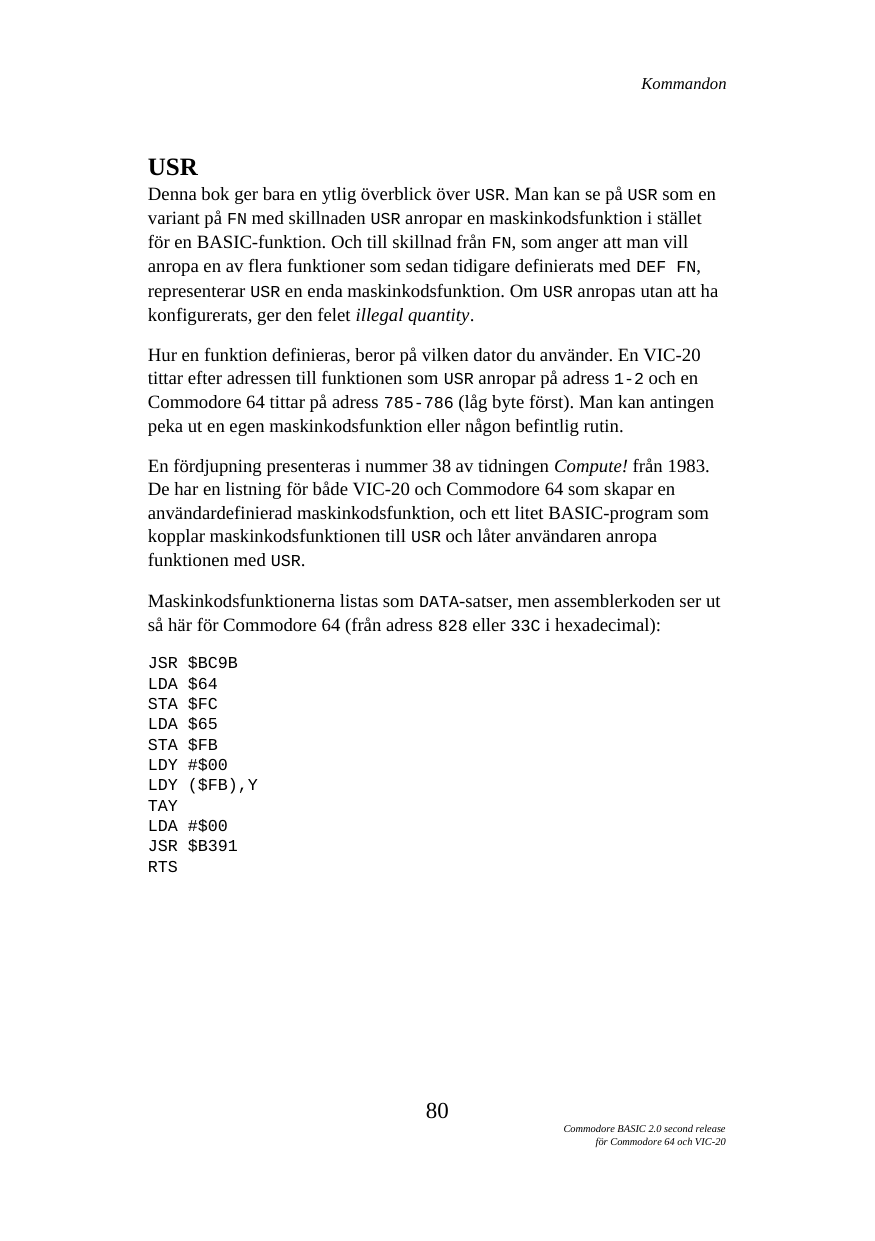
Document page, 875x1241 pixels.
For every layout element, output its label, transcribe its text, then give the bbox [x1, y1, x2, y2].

text JSR $BC9B LDA $64 STA $FC LDA $65 STA $FB LDY #$00 LDY ($FB),Y TAY LDA #$00 JSR $B391 RTS [148, 655, 726, 877]
subtitle USR [148, 152, 726, 181]
text En fördjupning presenteras i nummer 38 av tidningen Compute! från 1983. De har en listning för både VIC-20 och Commodore 64 som skapar en användardefinierad maskinkodsfunktion, och ett litet BASIC-program som kopplar maskinkodsfunktionen till USR och låter användaren anropa funktionen med USR. [148, 455, 726, 571]
text Maskinkodsfunktionerna listas som DATA-satser, men assemblerkoden ser ut så här för Commodore 64 (från adress 828 eller 33C i hexadecimal): [148, 590, 726, 637]
text Hur en funktion definieras, beror på vilken dator du använder. En VIC-20 tittar efter adressen till funktionen som USR anropar på adress 1-2 och en Commodore 64 tittar på adress 785-786 (låg byte först). Man kan antingen peka ut en egen maskinkodsfunktion eller någon befintlig rutin. [148, 344, 726, 437]
text Denna bok ger bara en ytlig överblick över USR. Man kan se på USR som en variant på FN med skillnaden USR anropar en maskinkodsfunktion i stället för en BASIC-funktion. Och till skillnad från FN, som anger att man vill anropa en av flera funktioner som sedan tidigare definierats med DEF FN, representerar USR en enda maskinkodsfunktion. Om USR anropas utan att ha konfigurerats, ger den felet illegal quantity. [148, 183, 726, 325]
